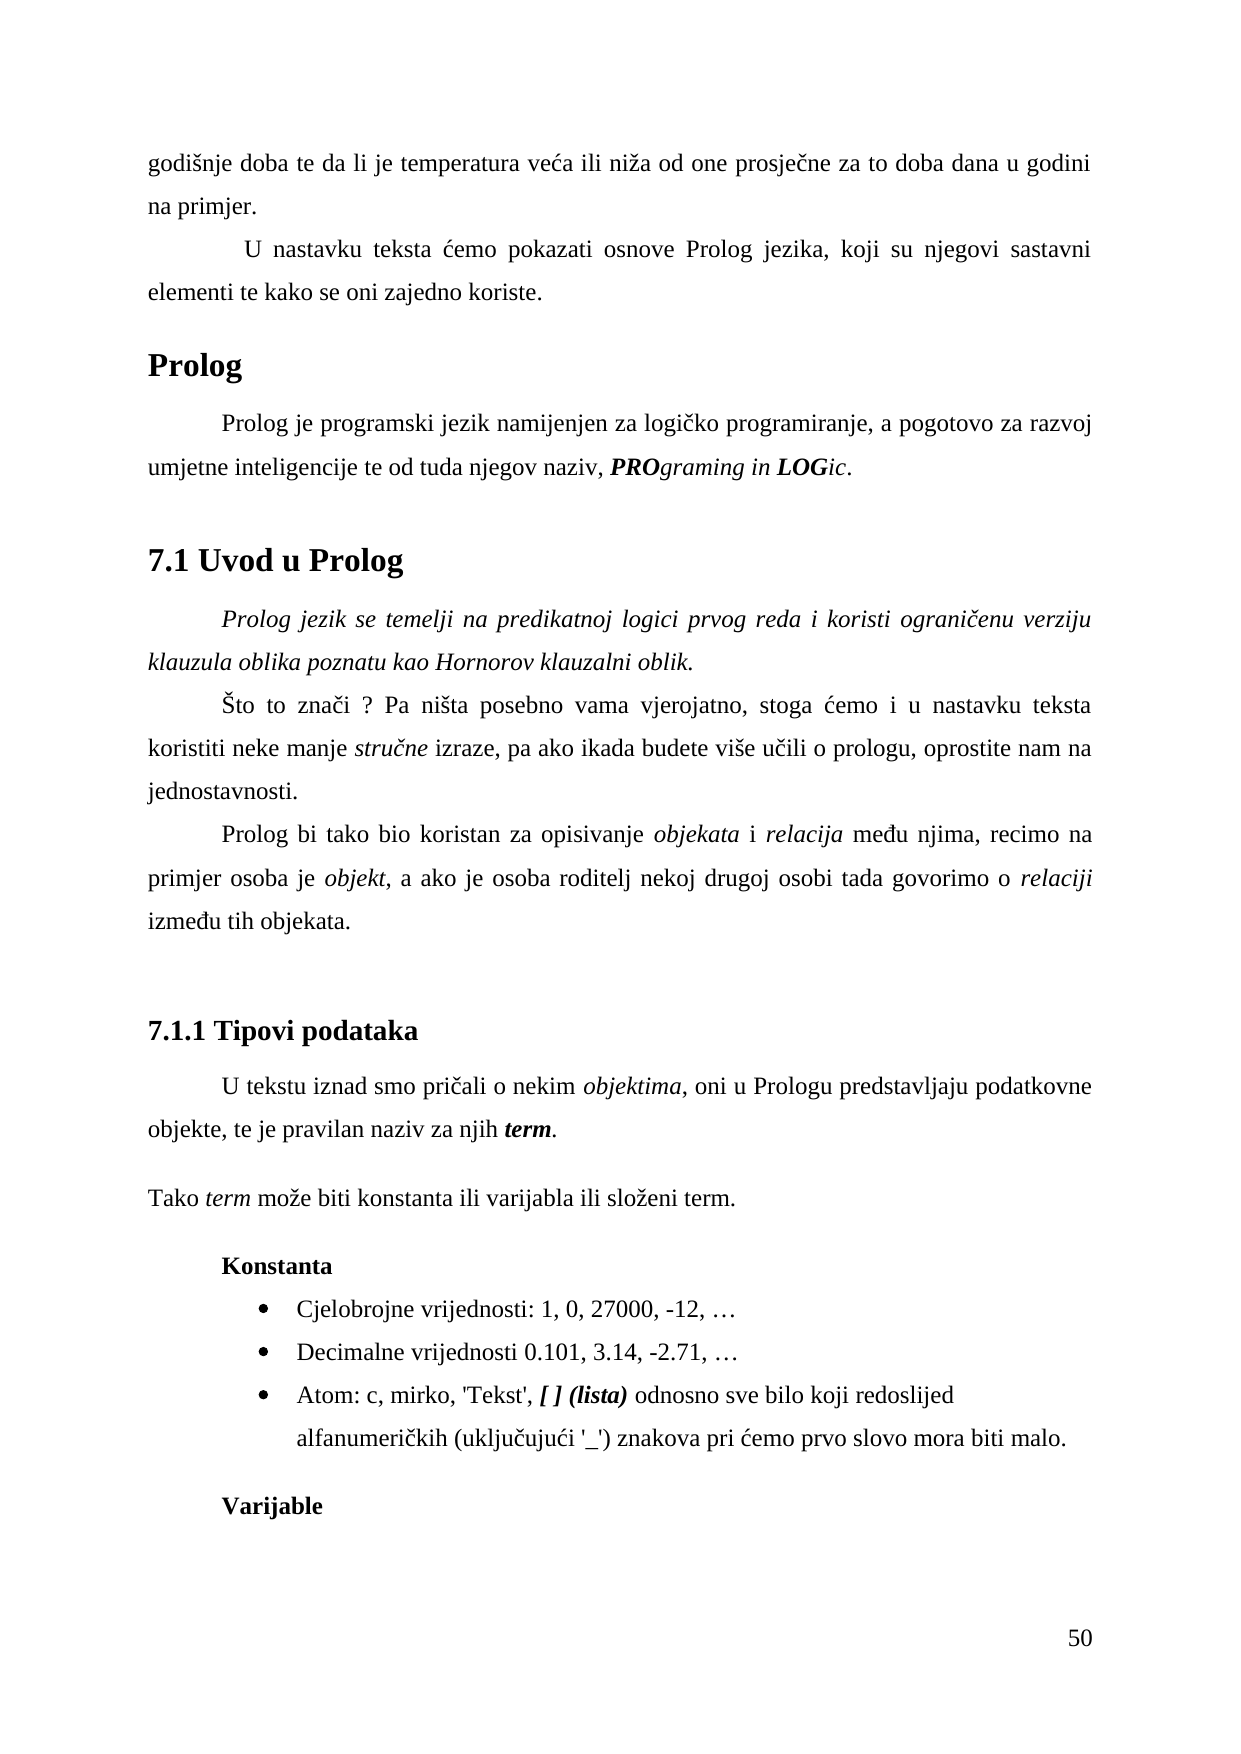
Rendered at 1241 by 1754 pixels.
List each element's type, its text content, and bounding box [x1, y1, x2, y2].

text Prolog [148, 345, 1093, 383]
text U nastavku teksta ćemo pokazati osnove Prolog jezika, koji su njegovi sastavni elementi te kako se oni zajedno koriste. [148, 234, 1093, 306]
list Decimalne vrijednosti 0.101, 3.14, -2.71, … [259, 1337, 1093, 1366]
text Konstanta [148, 1251, 1093, 1279]
list Cjelobrojne vrijednosti: 1, 0, 27000, -12, … [259, 1294, 1093, 1323]
list Atom: c, mirko, 'Tekst', [ ] (lista) odnosno sve bilo koji redoslijed alfanumeričkih (uključujući '_') znakova pri ćemo prvo slovo mora biti malo. [259, 1380, 1093, 1452]
text Prolog bi tako bio koristan za opisivanje objekata i relacija među njima, recimo na primjer osoba je objekt, a ako je osoba roditelj nekoj drugoj osobi tada govorimo o relaciji između tih objekata. [148, 819, 1093, 934]
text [148, 148, 1093, 219]
subtitle 7.1 Uvod u Prolog [148, 541, 1093, 579]
text Tako term može biti konstanta ili varijabla ili složeni term. [148, 1183, 1093, 1211]
text U tekstu iznad smo pričali o nekim objektima, oni u Prologu predstavljaju podatkovne objekte, te je pravilan naziv za njih term. [148, 1071, 1093, 1143]
text Što to znači ? Pa ništa posebno vama vjerojatno, stoga ćemo i u nastavku teksta koristiti neke manje stručne izraze, pa ako ikada budete više učili o prologu, oprostite nam na jednostavnosti. [148, 690, 1093, 805]
text Prolog jezik se temelji na predikatnoj logici prvog reda i koristi ograničenu verziju klauzula oblika poznatu kao Hornorov klauzalni oblik. [148, 604, 1093, 676]
subtitle 7.1.1 Tipovi podataka [148, 1013, 1093, 1046]
text Prolog je programski jezik namijenjen za logičko programiranje, a pogotovo za razvoj umjetne inteligencije te od tuda njegov naziv, PROgraming in LOGic. [148, 408, 1093, 480]
text Varijable [221, 1491, 1093, 1520]
